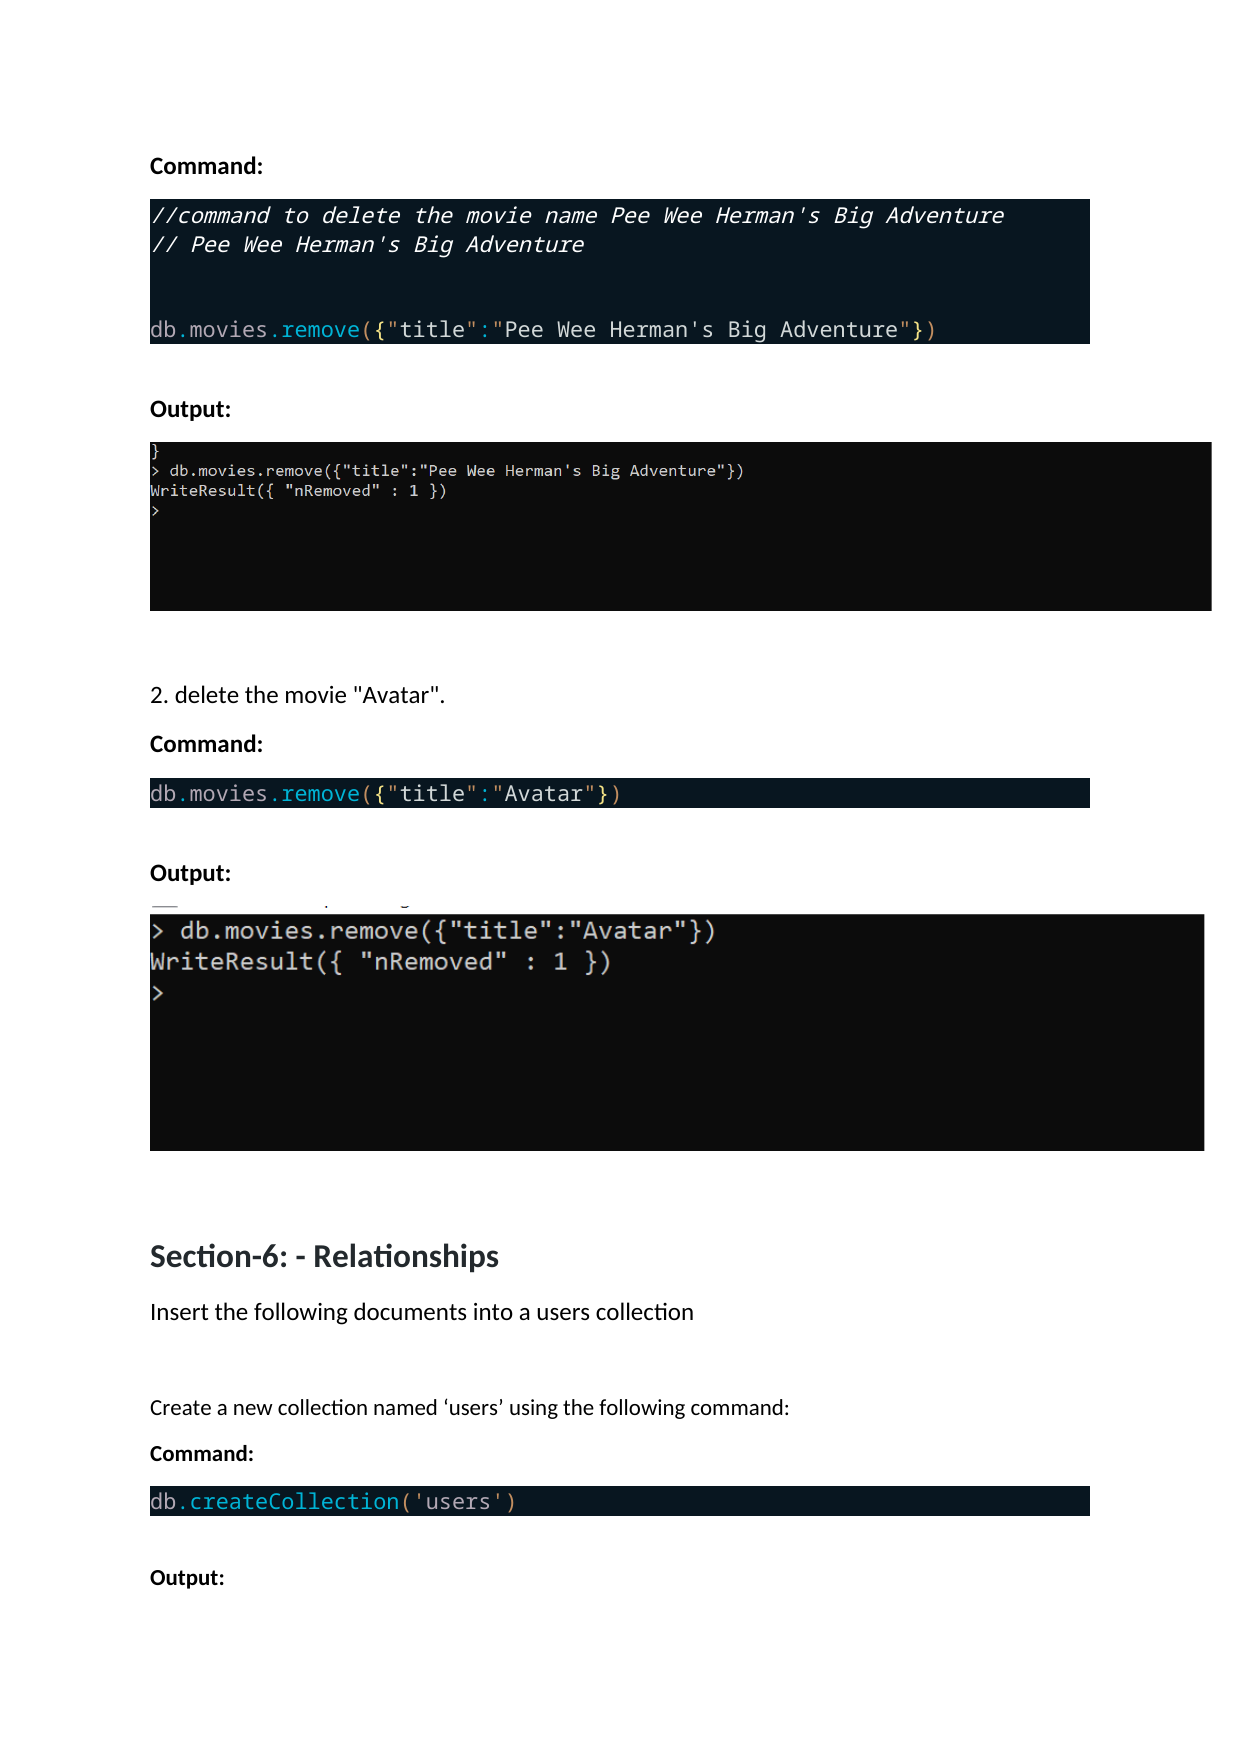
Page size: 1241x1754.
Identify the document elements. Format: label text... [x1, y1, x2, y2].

text Output: [150, 857, 1090, 888]
text Command: [150, 1439, 1090, 1467]
text 2. delete the movie "Avatar". [150, 679, 1090, 709]
text Section-6: - Relationships [150, 1236, 1090, 1276]
picture [150, 442, 1212, 611]
picture [150, 906, 1205, 1151]
text Create a new collection named ‘users’ using the following command: [150, 1393, 1090, 1421]
text Output: [150, 393, 1090, 424]
text // Pee Wee Herman's Big Adventure [150, 229, 1090, 259]
text db.movies.remove({"title":"Avatar"}) [150, 778, 1090, 808]
text db.movies.remove({"title":"Pee Wee Herman's Big Adventure"}) [150, 314, 1090, 344]
text Command: [150, 150, 1090, 181]
text db.createCollection('users') [150, 1486, 1090, 1516]
text Command: [150, 728, 1090, 759]
text Output: [150, 1563, 1090, 1591]
text //command to delete the movie name Pee Wee Herman's Big Adventure [150, 199, 1090, 229]
text Insert the following documents into a users collection [150, 1296, 1090, 1327]
